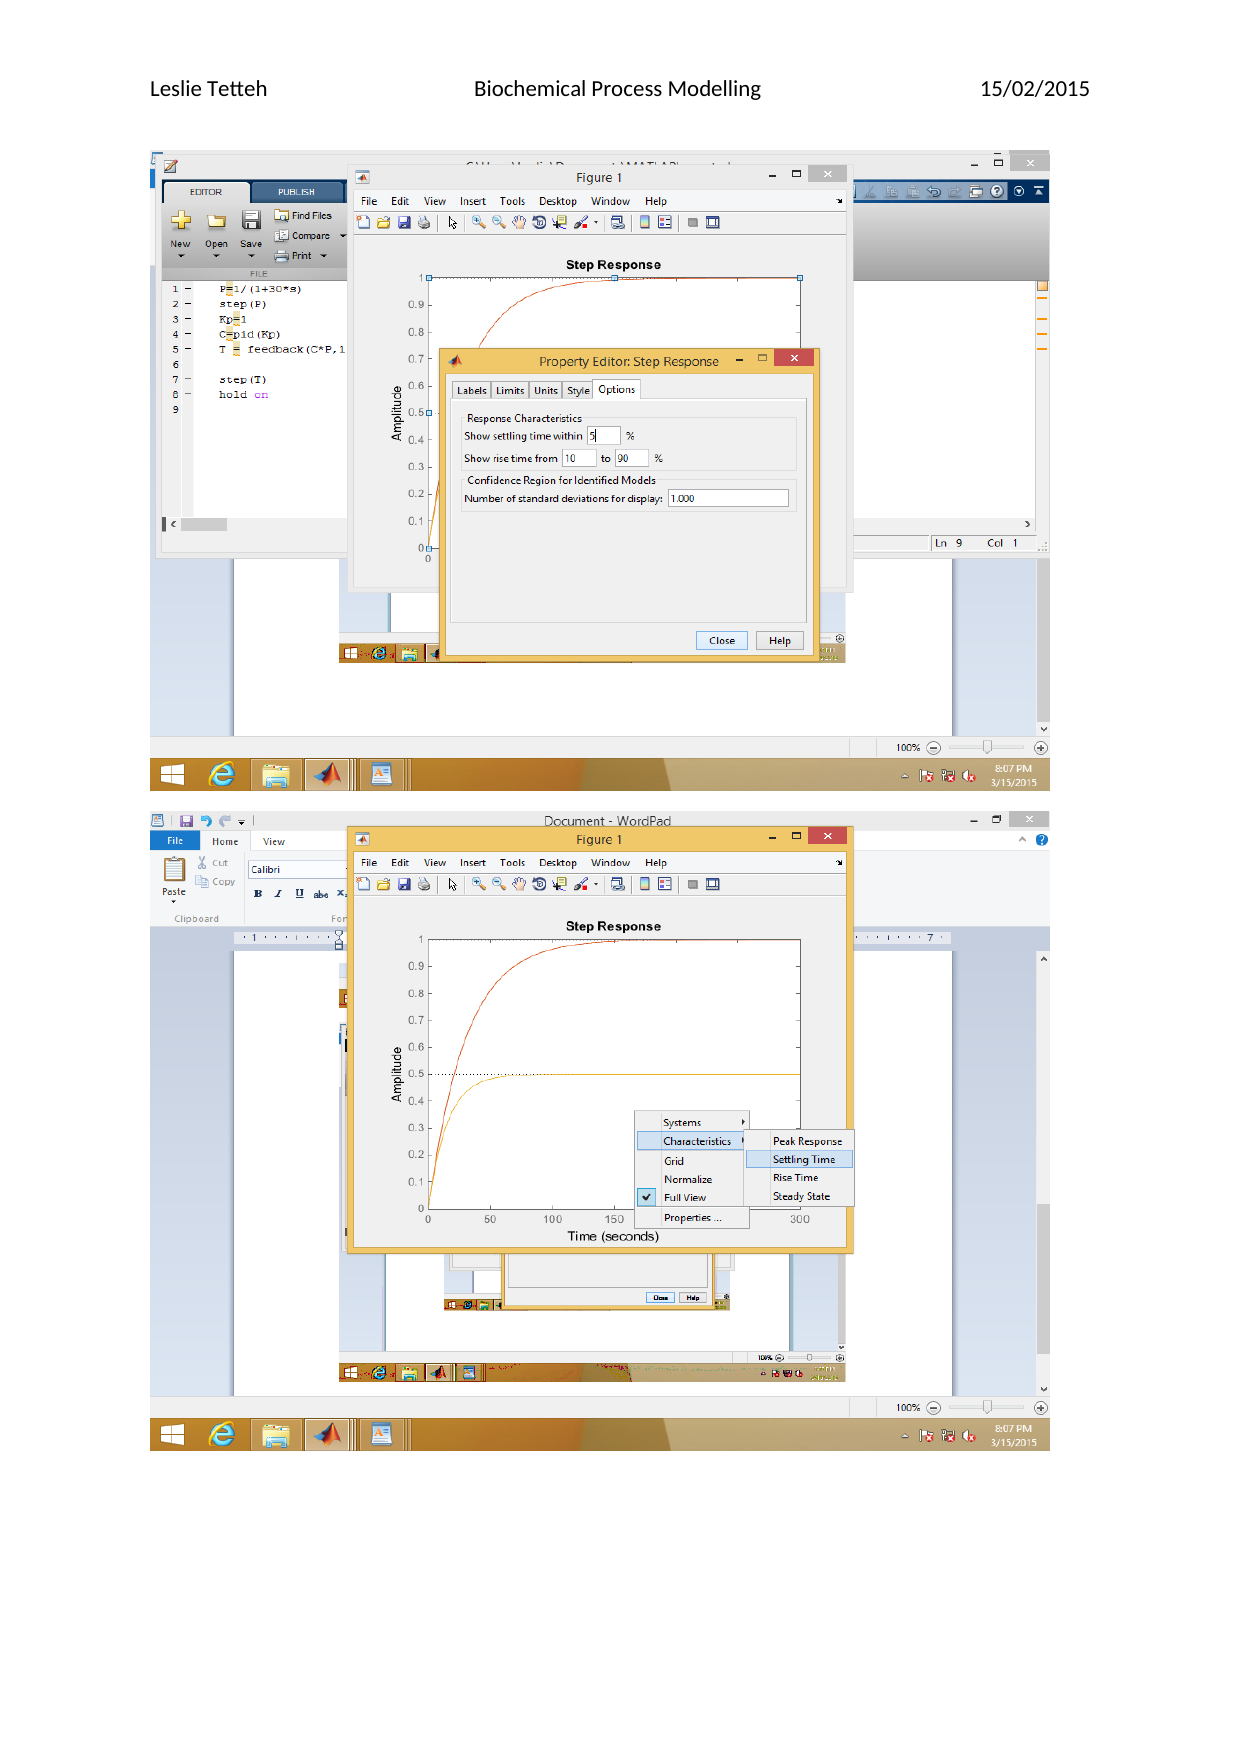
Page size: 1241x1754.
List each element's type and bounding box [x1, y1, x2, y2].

picture [150, 811, 1050, 1451]
picture [150, 150, 1050, 791]
